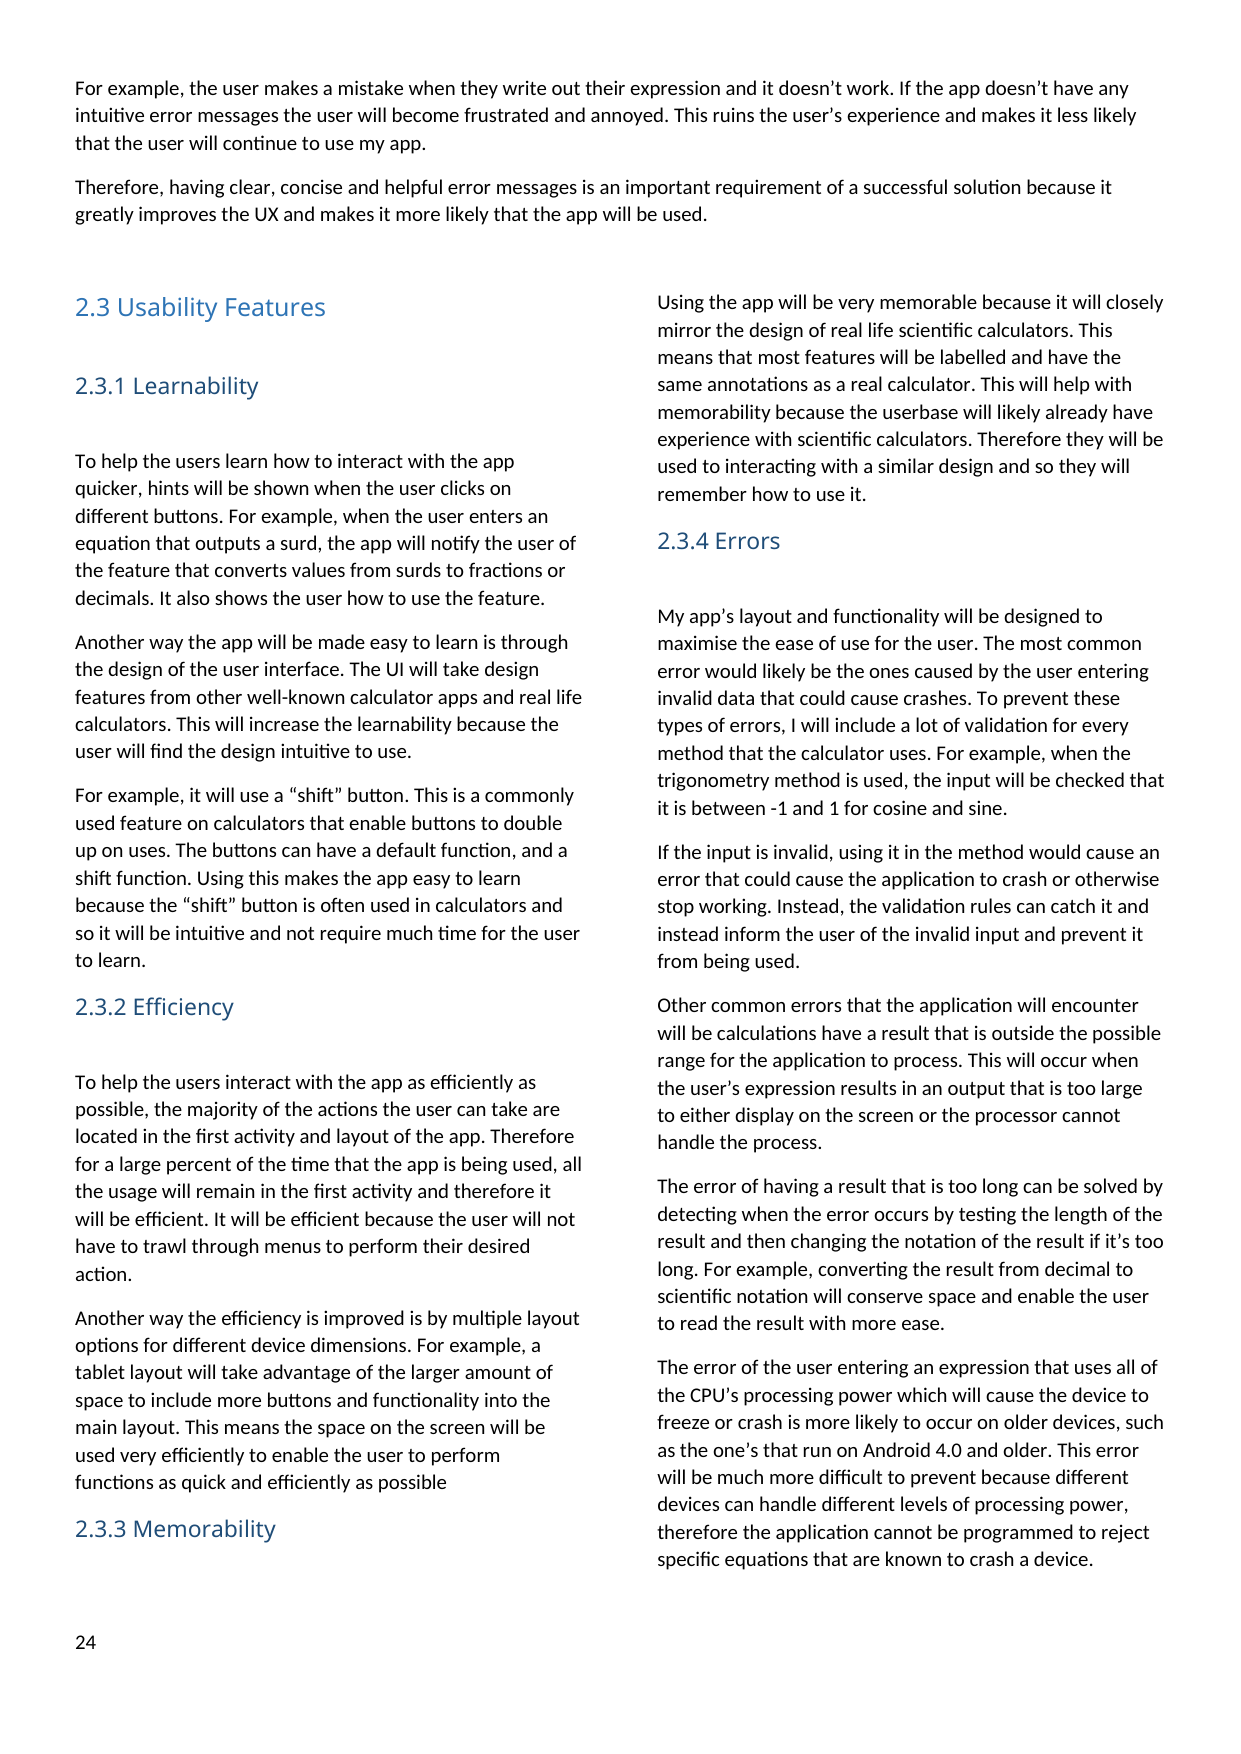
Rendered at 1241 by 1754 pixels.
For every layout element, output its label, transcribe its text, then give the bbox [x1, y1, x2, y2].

text Using the app will be very memorable because it will closely mirror the design of real life scientific calculators. This means that most features will be labelled and have the same annotations as a real calculator. This will help with memorability because the userbase will likely already have experience with scientific calculators. Therefore they will be used to interacting with a similar design and so they will remember how to use it. [657, 289, 1165, 507]
text To help the users interact with the app as efficiently as possible, the majority of the actions the user can take are located in the first activity and layout of the app. Therefore for a large percent of the time that the app is being used, all the usage will remain in the first activity and therefore it will be efficient. It will be efficient because the user will not have to trawl through menus to perform their desired action. [75, 1069, 583, 1286]
text The error of the user entering an expression that uses all of the CPU’s processing power which will cause the device to freeze or crash is more likely to occur on older devices, such as the one’s that run on Android 4.0 and older. This error will be much more difficult to prevent because different devices can handle different levels of processing power, therefore the application cannot be programmed to reject specific equations that are known to crash a device. [657, 1354, 1165, 1572]
text Other common errors that the application will encounter will be calculations have a result that is outside the possible range for the application to process. This will occur when the user’s expression results in an output that is too large to either display on the screen or the processor cannot handle the process. [657, 992, 1165, 1155]
text My app’s layout and functionality will be designed to maximise the ease of use for the user. The most common error would likely be the ones caused by the user entering invalid data that could cause crashes. To prevent these types of errors, I will include a lot of validation for every method that the calculator uses. For example, when the trigonometry method is used, the input will be checked that it is between -1 and 1 for cosine and sine. [657, 603, 1165, 820]
subtitle 2.3.4 Errors [657, 525, 1165, 556]
text Therefore, having clear, concise and helpful error messages is an important requirement of a successful solution because it greatly improves the UX and makes it more likely that the app will be used. [75, 174, 1165, 227]
subtitle 2.3.3 Memorability [75, 1513, 583, 1544]
text Another way the efficiency is improved is by multiple layout options for different device dimensions. For example, a tablet layout will take advantage of the larger amount of space to include more buttons and functionality into the main layout. This means the space on the screen will be used very efficiently to enable the user to perform functions as quick and efficiently as possible [75, 1305, 583, 1494]
subtitle 2.3.2 Efficiency [75, 991, 583, 1022]
subtitle 2.3 Usability Features [75, 289, 583, 323]
text For example, the user makes a mistake when they write out their expression and it doesn’t work. If the app doesn’t have any intuitive error messages the user will become frustrated and annoyed. This ruins the user’s experience and makes it less likely that the user will continue to use my app. [75, 75, 1165, 155]
text If the input is invalid, using it in the method would cause an error that could cause the application to crash or otherwise stop working. Instead, the validation rules can catch it and instead inform the user of the invalid input and prevent it from being used. [657, 839, 1165, 974]
text Another way the app will be made easy to learn is through the design of the user interface. The UI will take design features from other well-known calculator apps and real life calculators. This will increase the learnability because the user will find the design intuitive to use. [75, 629, 583, 764]
subtitle 2.3.1 Learnability [75, 370, 583, 401]
text The error of having a result that is too long can be solved by detecting when the error occurs by testing the length of the result and then changing the notation of the result if it’s too long. For example, converting the result from decimal to scientific notation will conserve space and enable the user to read the result with more ease. [657, 1173, 1165, 1336]
text For example, it will use a “shift” button. This is a commonly used feature on calculators that enable buttons to double up on uses. The buttons can have a default function, and a shift function. Using this makes the app easy to learn because the “shift” button is often used in calculators and so it will be intuitive and not require much time for the user to learn. [75, 783, 583, 972]
text To help the users learn how to interact with the app quicker, hints will be shown when the user clicks on different buttons. For example, when the user enters an equation that outputs a surd, the app will notify the user of the feature that converts values from surds to fractions or decimals. It also shows the user how to use the feature. [75, 448, 583, 610]
